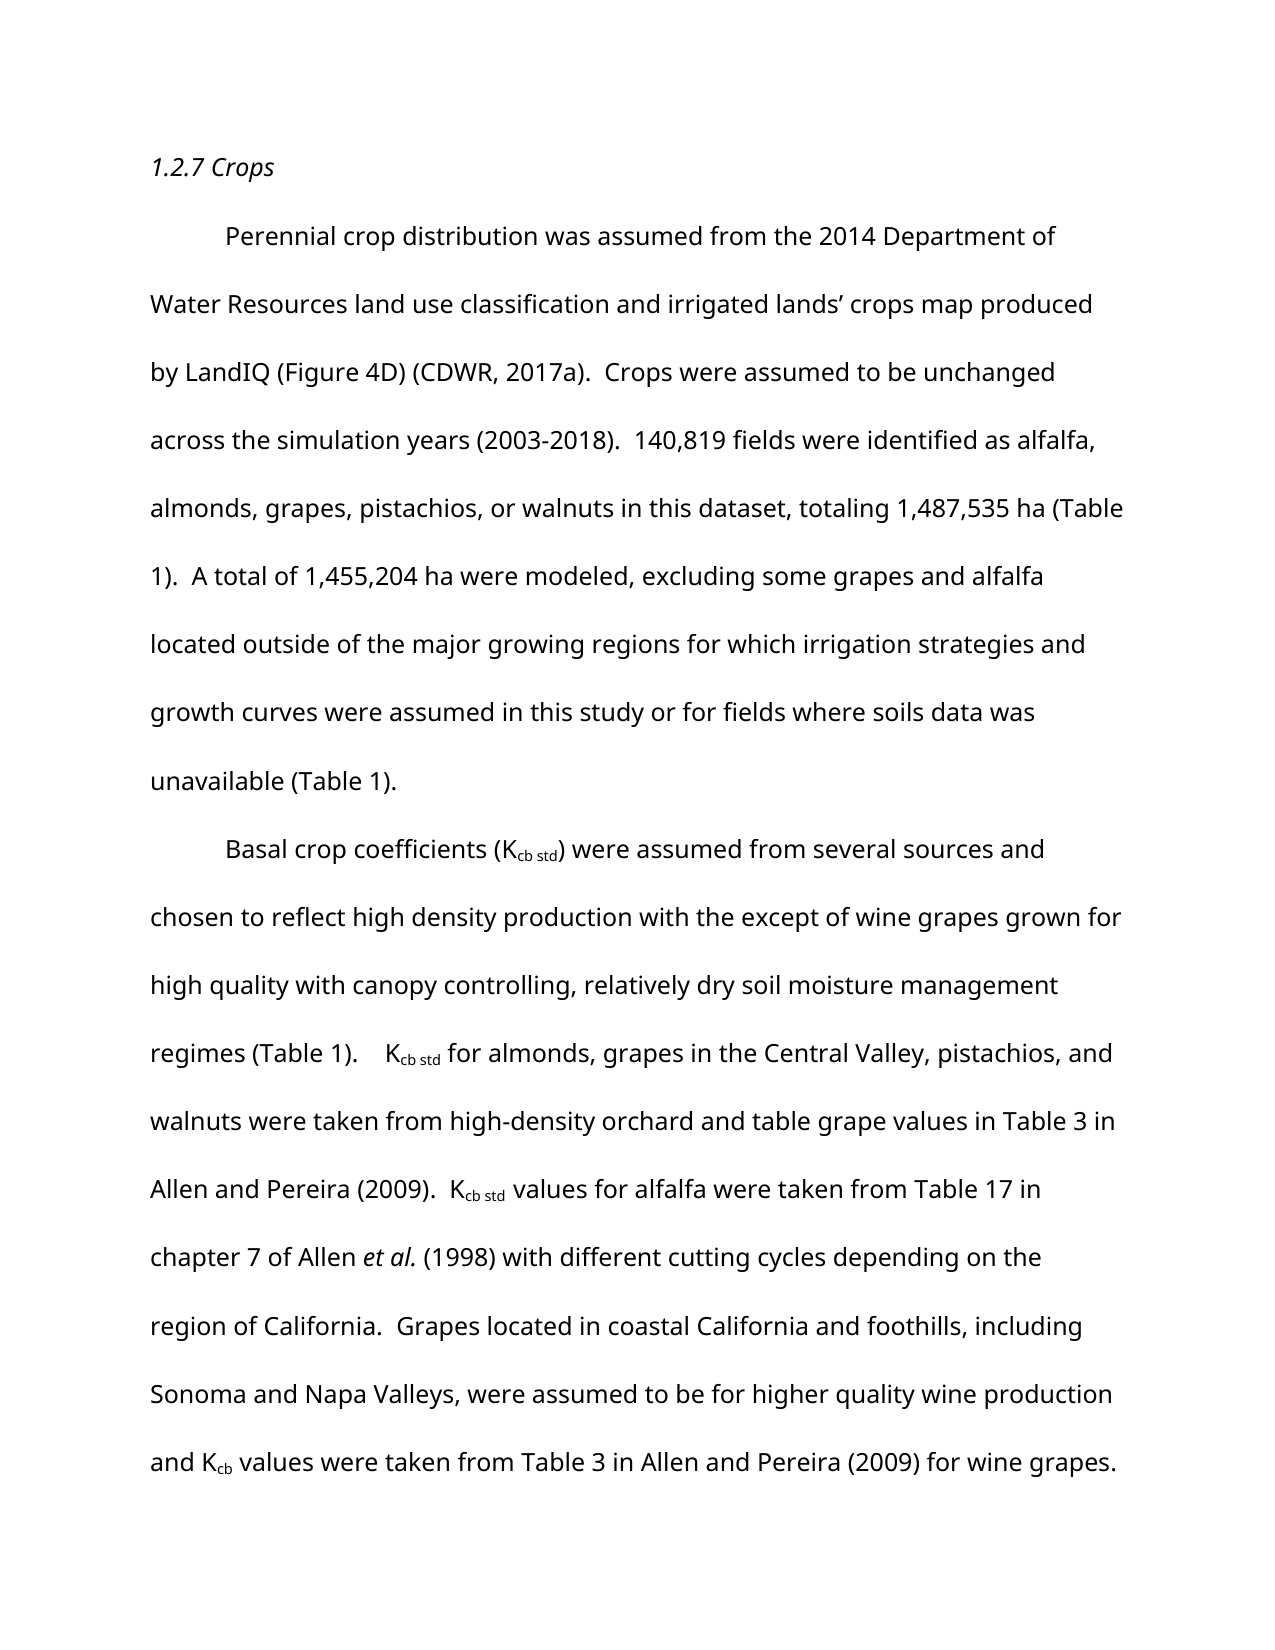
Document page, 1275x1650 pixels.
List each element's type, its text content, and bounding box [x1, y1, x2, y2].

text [150, 831, 1125, 1478]
text Perennial crop distribution was assumed from the 2014 Department of Water Resources land use classification and irrigated lands’ crops map produced by LandIQ (Figure 4D) (CDWR, 2017a). Crops were assumed to be unchanged across the simulation years (2003-2018). 140,819 fields were identified as alfalfa, almonds, grapes, pistachios, or walnuts in this dataset, totaling 1,487,535 ha (Table 1). A total of 1,455,204 ha were modeled, excluding some grapes and alfalfa located outside of the major growing regions for which irrigation strategies and growth curves were assumed in this study or for fields where soils data was unavailable (Table 1). [150, 218, 1125, 797]
text 1.2.7 Crops [150, 150, 1125, 184]
